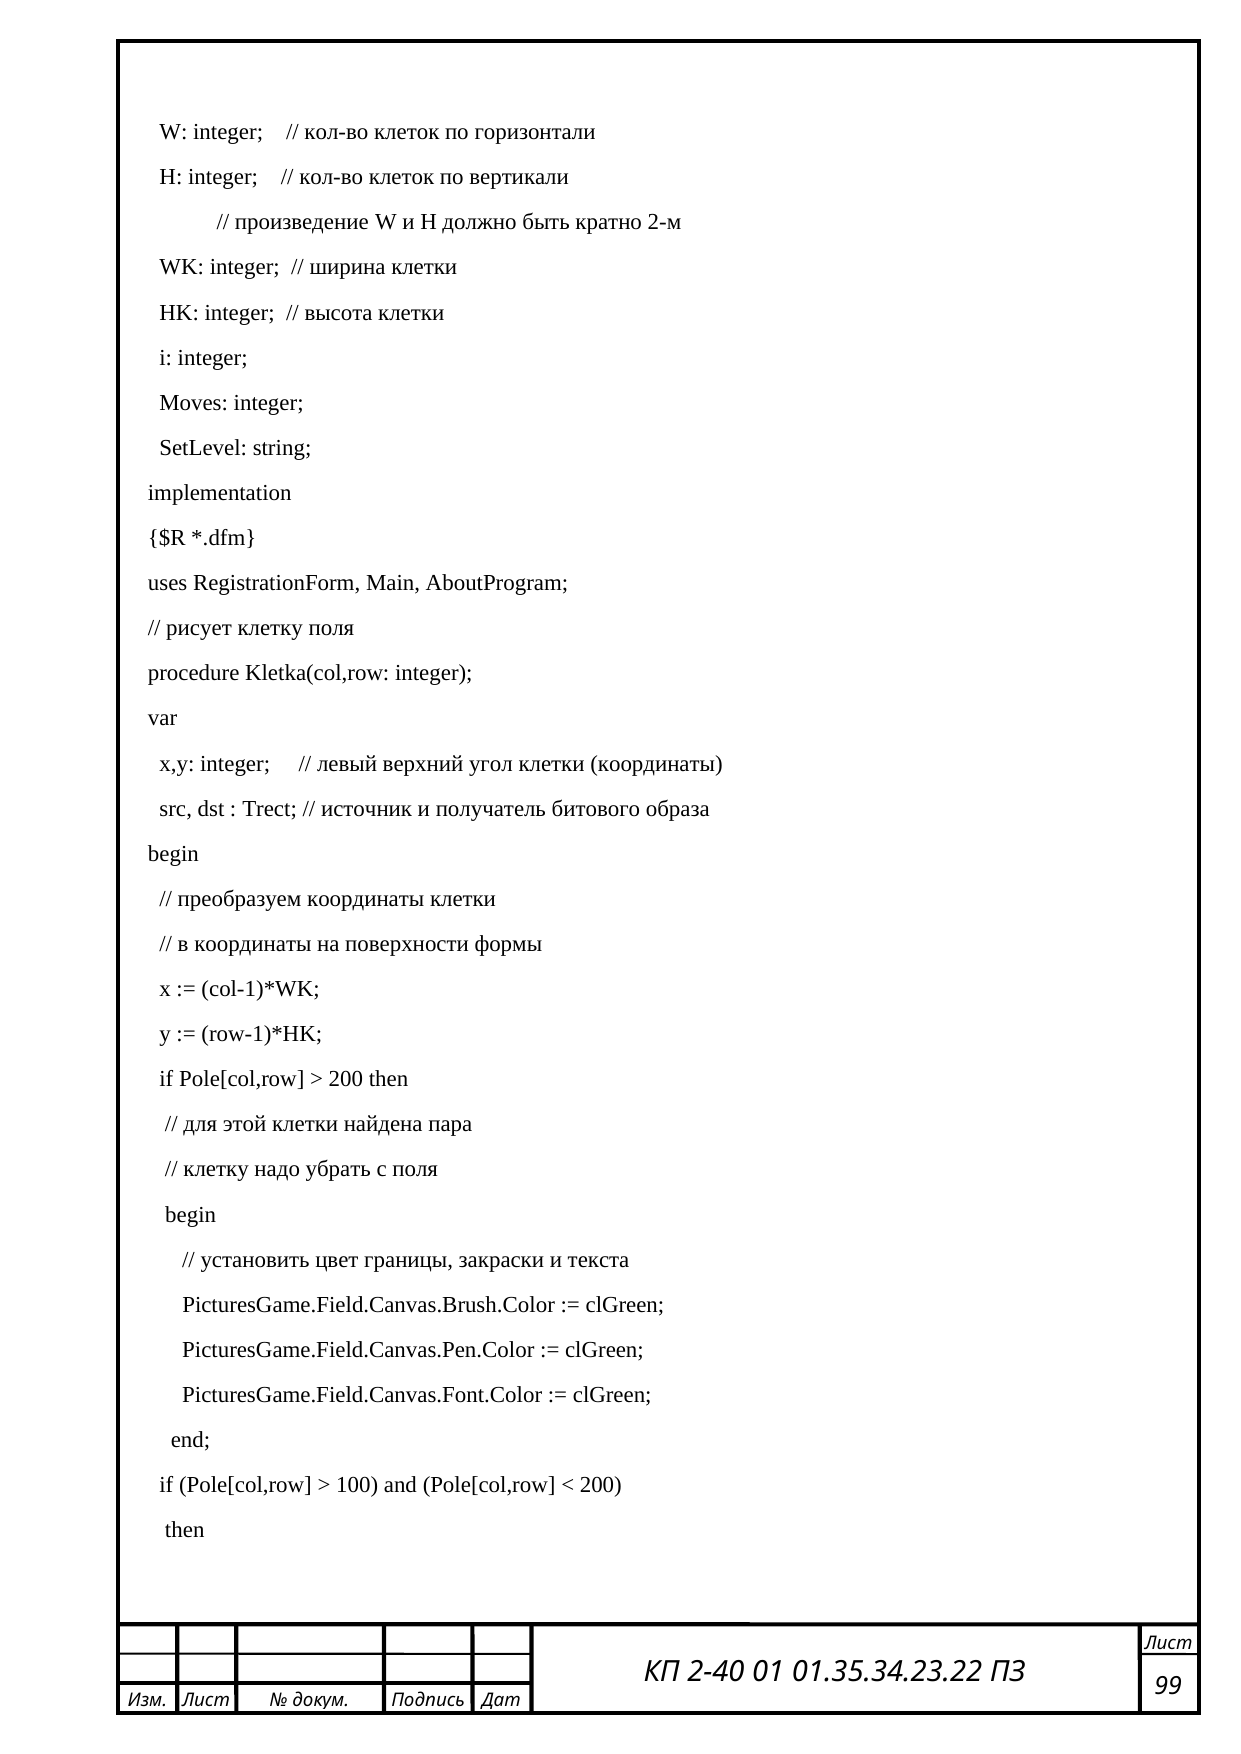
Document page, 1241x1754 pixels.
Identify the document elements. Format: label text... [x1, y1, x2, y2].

text H: integer; // кол-во клеток по вертикали [148, 163, 1181, 189]
text // установить цвет границы, закраски и текста [148, 1246, 1181, 1272]
text x,y: integer; // левый верхний угол клетки (координаты) [148, 749, 1181, 776]
text PicturesGame.Field.Canvas.Font.Color := clGreen; [148, 1381, 1181, 1407]
text procedure Kletka(col,row: integer); [148, 659, 1181, 686]
text end; [148, 1426, 1181, 1452]
text i: integer; [148, 344, 1181, 370]
text then [148, 1516, 1181, 1543]
text // клетку надо убрать с поля [148, 1156, 1181, 1182]
text begin [148, 840, 1181, 866]
text if Pole[col,row] > 200 then [148, 1065, 1181, 1092]
text // рисует клетку поля [148, 614, 1181, 641]
text Moves: integer; [148, 389, 1181, 415]
text HK: integer; // высота клетки [148, 298, 1181, 325]
text src, dst : Trect; // источник и получатель битового образа [148, 795, 1181, 821]
text // произведение W и H должно быть кратно 2-м [148, 208, 1181, 235]
text implementation [148, 479, 1181, 505]
text if (Pole[col,row] > 100) and (Pole[col,row] < 200) [148, 1471, 1181, 1498]
text WK: integer; // ширина клетки [148, 253, 1181, 280]
text begin [148, 1201, 1181, 1227]
text SetLevel: string; [148, 434, 1181, 460]
text x := (col-1)*WK; [148, 975, 1181, 1001]
text W: integer; // кол-во клеток по горизонтали [148, 118, 1181, 144]
text var [148, 704, 1181, 731]
text // в координаты на поверхности формы [148, 930, 1181, 956]
text y := (row-1)*HK; [148, 1020, 1181, 1047]
text uses RegistrationForm, Main, AboutProgram; [148, 569, 1181, 596]
text // преобразуем координаты клетки [148, 885, 1181, 911]
text // для этой клетки найдена пара [148, 1110, 1181, 1137]
text PicturesGame.Field.Canvas.Pen.Color := clGreen; [148, 1336, 1181, 1362]
text {$R *.dfm} [148, 524, 1181, 550]
text PicturesGame.Field.Canvas.Brush.Color := clGreen; [148, 1291, 1181, 1317]
